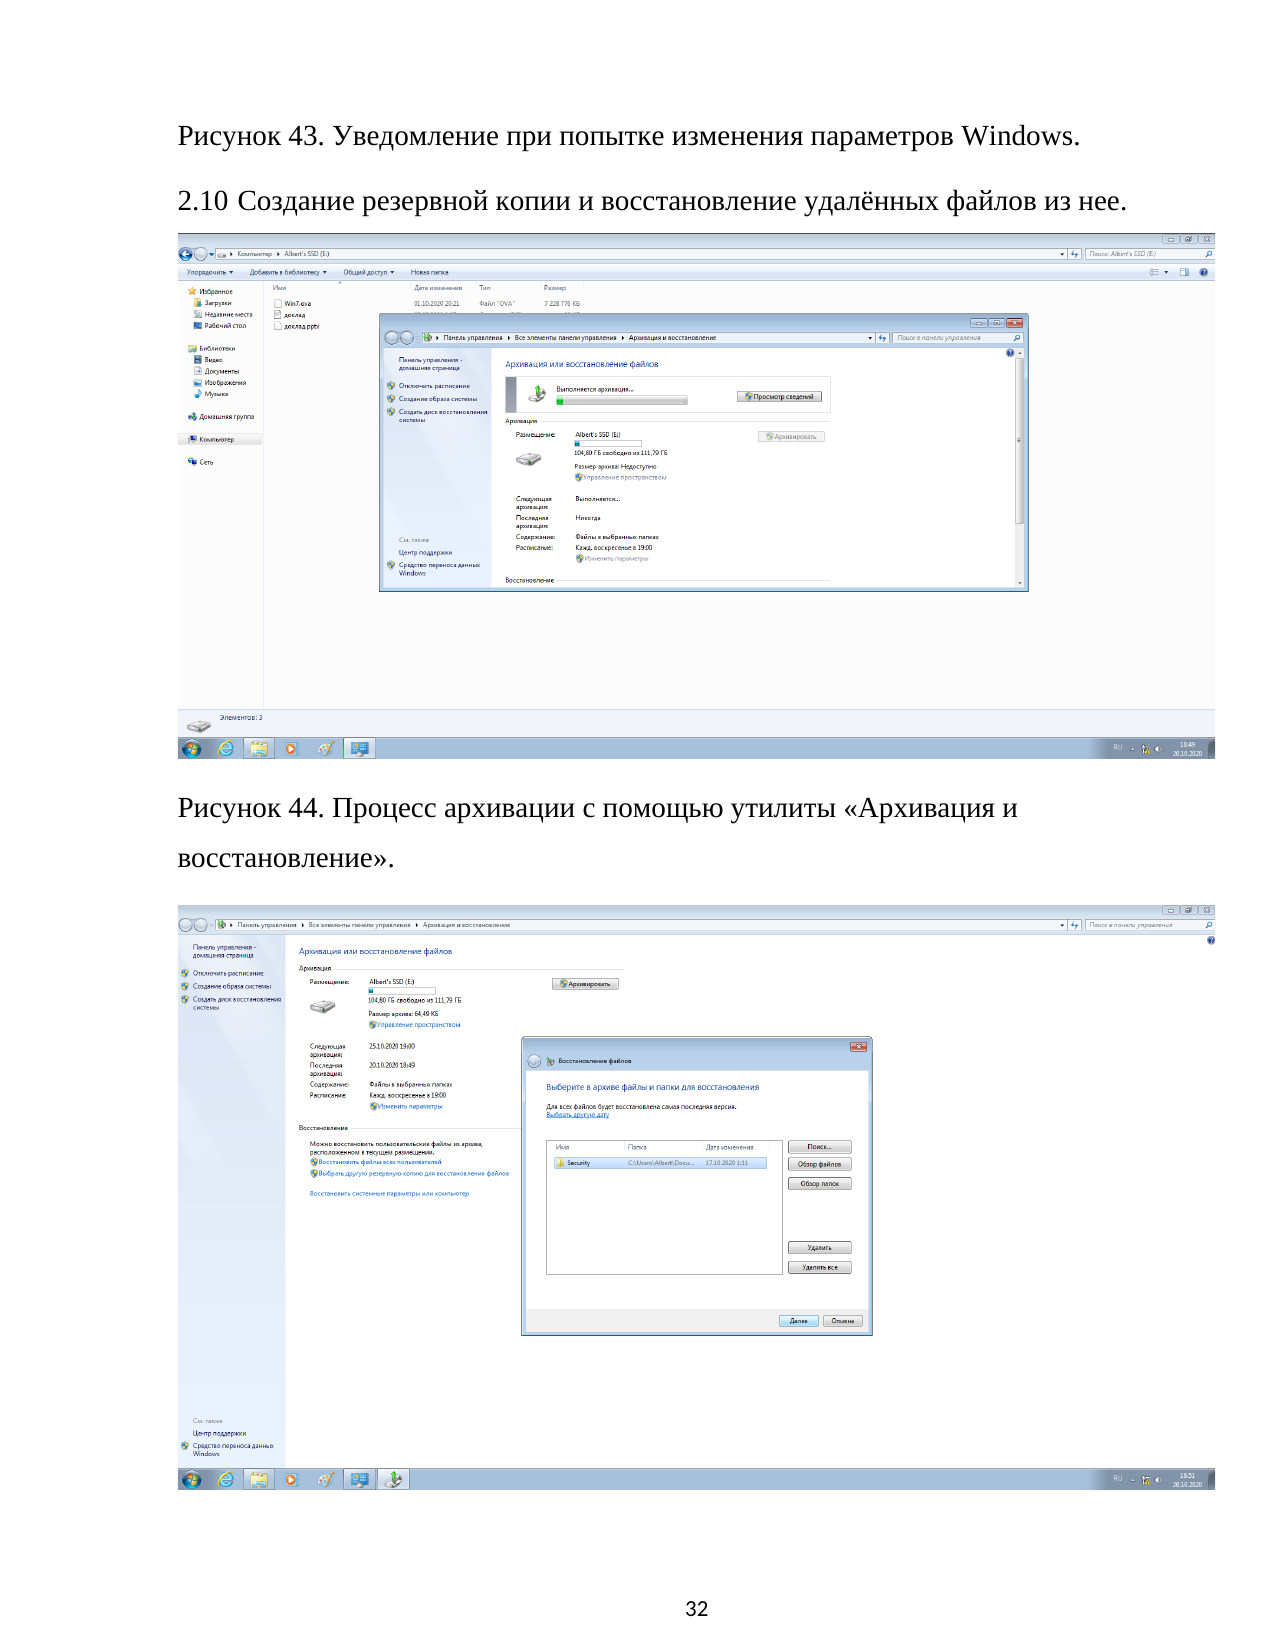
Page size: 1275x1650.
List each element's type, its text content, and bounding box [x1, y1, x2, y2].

text Рисунок 44. Процесс архивации с помощью утилиты «Архивация и восстановление». [177, 790, 1216, 873]
subtitle Создание резервной копии и восстановление удалённых файлов из нее. [177, 183, 1216, 217]
text Рисунок 43. Уведомление при попытке изменения параметров Windows. [177, 118, 1216, 152]
picture [177, 233, 1216, 759]
picture [177, 905, 1216, 1490]
